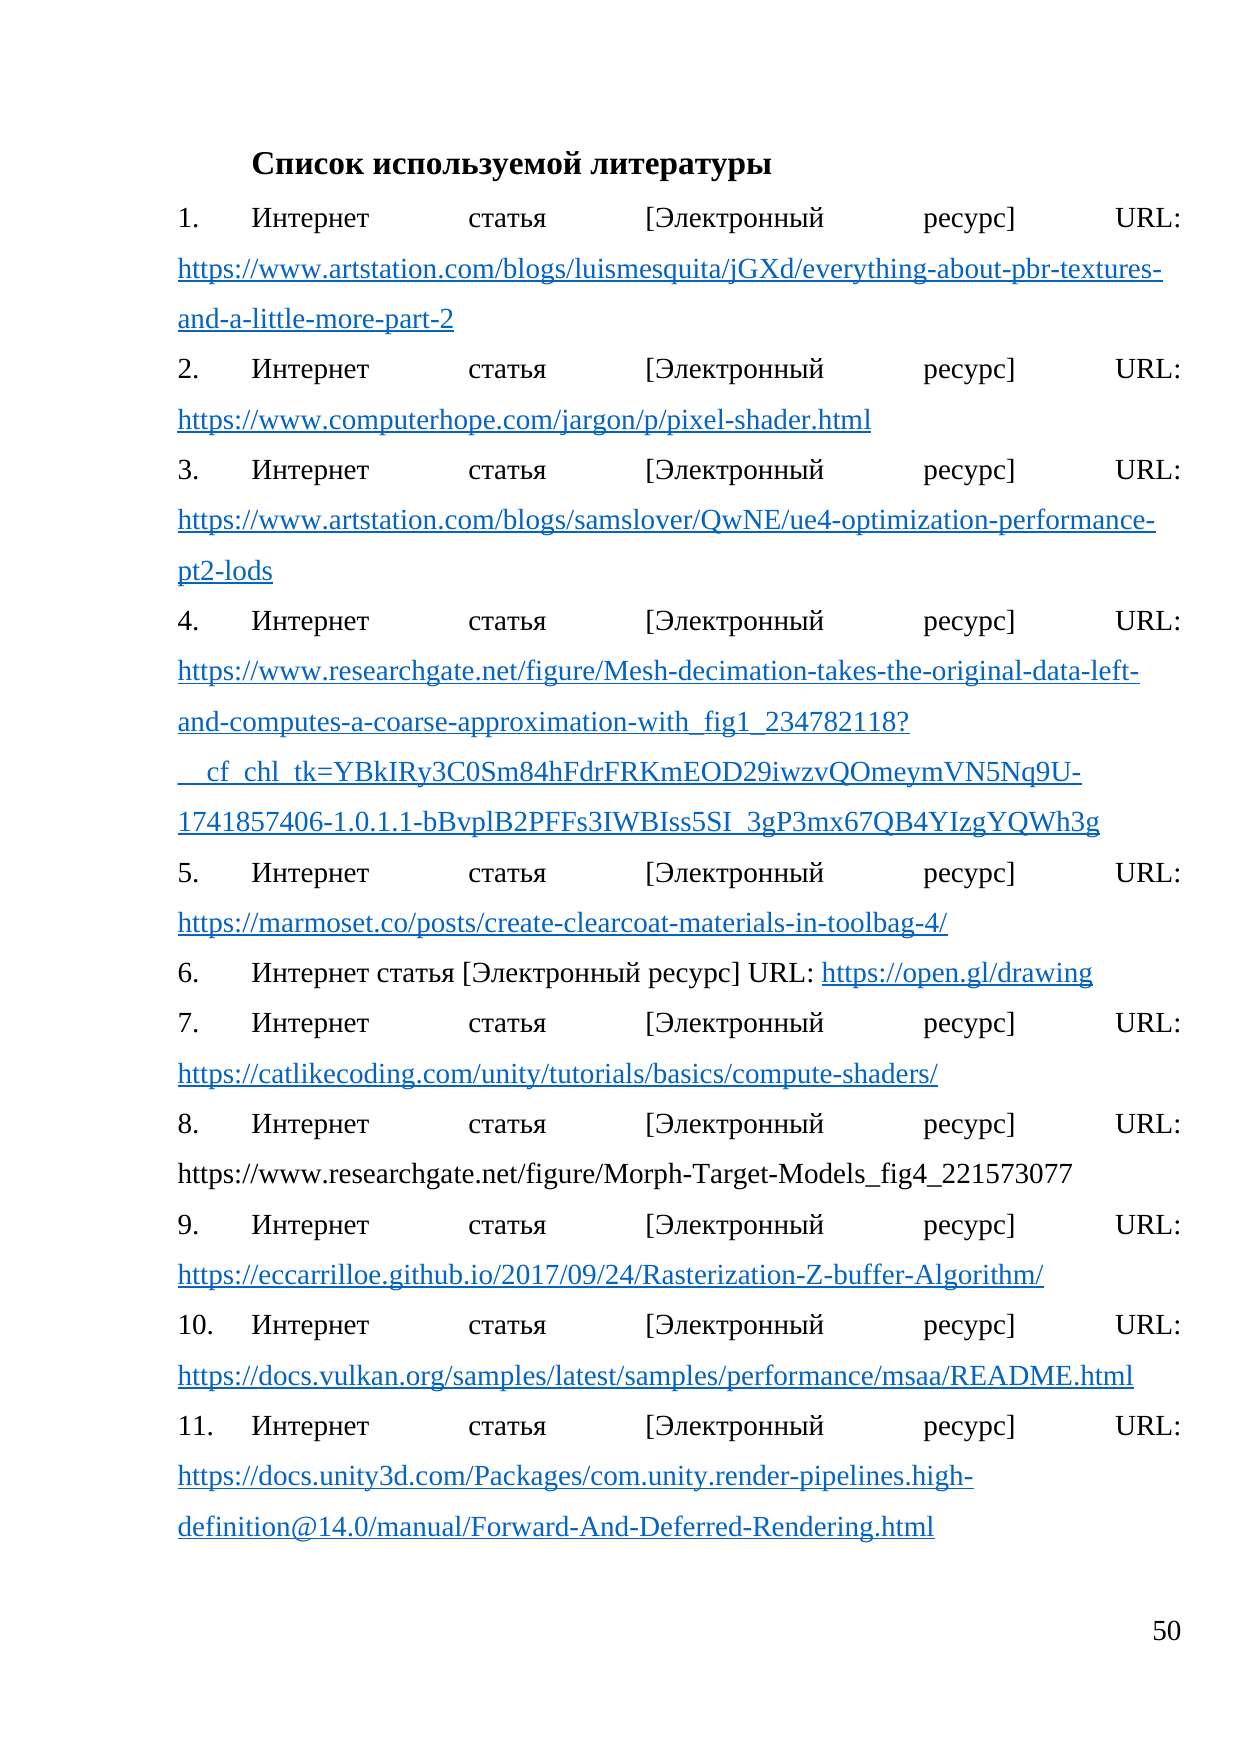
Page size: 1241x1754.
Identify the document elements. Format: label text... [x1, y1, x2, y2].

list Интернет статья [Электронный ресурс] URL: https://www.researchgate.net/figure/Morph-Target-Models_fig4_221573077 [177, 1106, 1181, 1190]
list Интернет статья [Электронный ресурс] URL: https://www.researchgate.net/figure/Mesh-decimation-takes-the-original-data-left-and-computes-a-coarse-approximation-with_fig1_234782118?__cf_chl_tk=YBkIRy3C0Sm84hFdrFRKmEOD29iwzvQOmeymVN5Nq9U-1741857406-1.0.1.1-bBvplB2PFFs3IWBIss5SI_3gP3mx67QB4YIzgYQWh3g [177, 603, 1181, 838]
list Интернет статья [Электронный ресурс] URL: https://www.computerhope.com/jargon/p/pixel-shader.html [177, 352, 1181, 435]
list Интернет статья [Электронный ресурс] URL: https://docs.unity3d.com/Packages/com.unity.render-pipelines.high-definition@14.0/manual/Forward-And-Deferred-Rendering.html [177, 1408, 1181, 1542]
list Интернет статья [Электронный ресурс] URL: https://open.gl/drawing [177, 955, 1181, 989]
list Интернет статья [Электронный ресурс] URL: https://marmoset.co/posts/create-clearcoat-materials-in-toolbag-4/ [177, 855, 1181, 938]
subtitle Список используемой литературы [177, 143, 1181, 181]
list Интернет статья [Электронный ресурс] URL: https://www.artstation.com/blogs/luismesquita/jGXd/everything-about-pbr-textures-and-a-little-more-part-2 [177, 201, 1181, 335]
list Интернет статья [Электронный ресурс] URL: https://www.artstation.com/blogs/samslover/QwNE/ue4-optimization-performance-pt2-lods [177, 452, 1181, 586]
list Интернет статья [Электронный ресурс] URL: https://catlikecoding.com/unity/tutorials/basics/compute-shaders/ [177, 1006, 1181, 1089]
list Интернет статья [Электронный ресурс] URL: https://docs.vulkan.org/samples/latest/samples/performance/msaa/README.html [177, 1307, 1181, 1391]
list Интернет статья [Электронный ресурс] URL: https://eccarrilloe.github.io/2017/09/24/Rasterization-Z-buffer-Algorithm/ [177, 1207, 1181, 1291]
